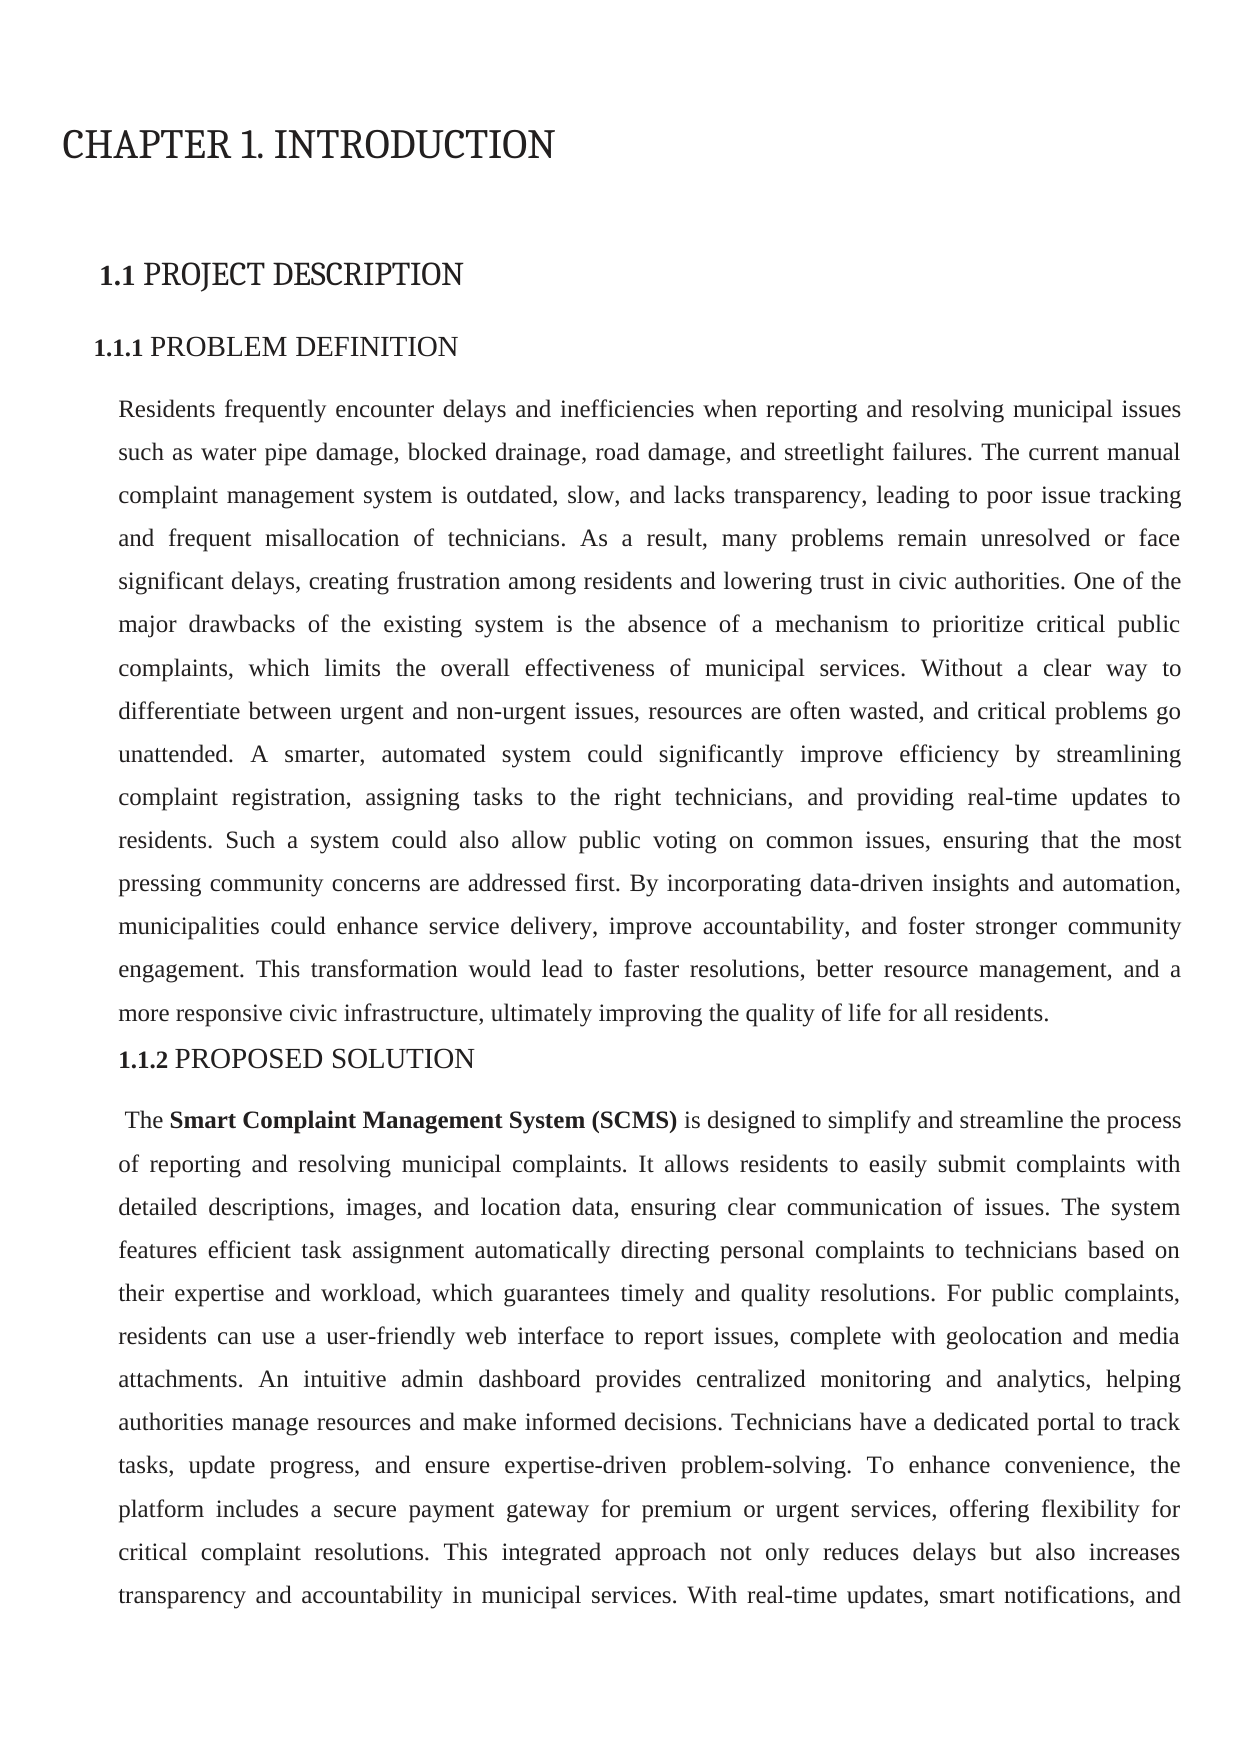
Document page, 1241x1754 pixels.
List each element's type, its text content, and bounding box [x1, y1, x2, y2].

subtitle CHAPTER 1. INTRODUCTION [62, 121, 1194, 169]
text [118, 1106, 1182, 1609]
subtitle PROPOSED SOLUTION [118, 1041, 1194, 1074]
text Residents frequently encounter delays and inefficiencies when reporting and resolving municipal issues such as water pipe damage, blocked drainage, road damage, and streetlight failures. The current manual complaint management system is outdated, slow, and lacks transparency, leading to poor issue tracking and frequent misallocation of technicians. As a result, many problems remain unresolved or face significant delays, creating frustration among residents and lowering trust in civic authorities. One of the major drawbacks of the existing system is the absence of a mechanism to prioritize critical public complaints, which limits the overall effectiveness of municipal services. Without a clear way to differentiate between urgent and non-urgent issues, resources are often wasted, and critical problems go unattended. A smarter, automated system could significantly improve efficiency by streamlining complaint registration, assigning tasks to the right technicians, and providing real-time updates to residents. Such a system could also allow public voting on common issues, ensuring that the most pressing community concerns are addressed first. By incorporating data-driven insights and automation, municipalities could enhance service delivery, improve accountability, and foster stronger community engagement. This transformation would lead to faster resolutions, better resource management, and a more responsive civic infrastructure, ultimately improving the quality of life for all residents. [118, 394, 1182, 1026]
subtitle PROBLEM DEFINITION [62, 329, 458, 363]
subtitle PROJECT DESCRIPTION [62, 255, 464, 294]
